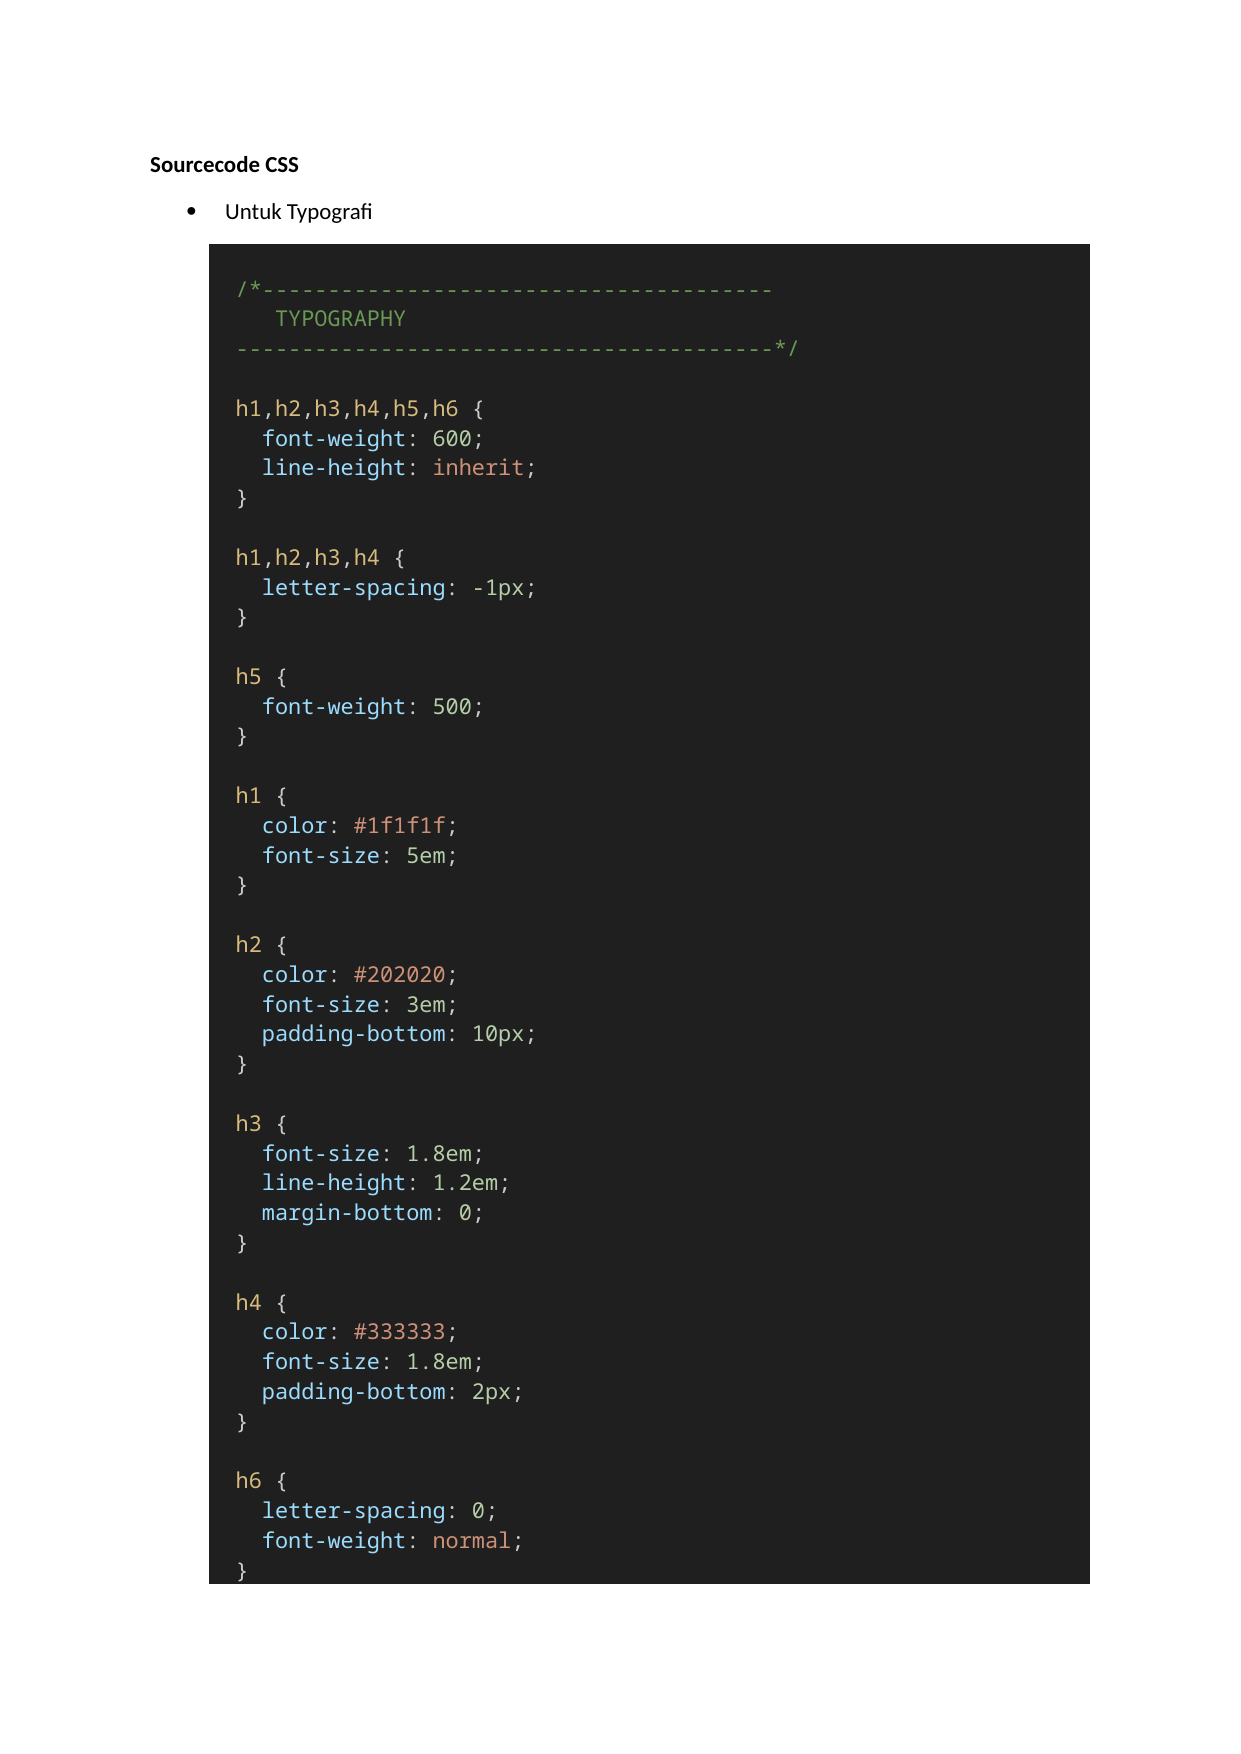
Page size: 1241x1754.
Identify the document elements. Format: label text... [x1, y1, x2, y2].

text h5 { [209, 661, 1090, 691]
text line-height: 1.2em; [209, 1167, 1090, 1197]
text } [209, 1554, 1090, 1584]
text h1 { [209, 780, 1090, 810]
text } [209, 1406, 1090, 1435]
text h6 { [209, 1465, 1090, 1495]
text TYPOGRAPHY [209, 303, 1090, 333]
text h2 { [209, 929, 1090, 959]
text -----------------------------------------*/ [209, 333, 1090, 363]
text font-weight: 600; [209, 422, 1090, 452]
text } [209, 1227, 1090, 1257]
text padding-bottom: 2px; [209, 1376, 1090, 1406]
text } [209, 601, 1090, 631]
text letter-spacing: 0; [209, 1495, 1090, 1525]
text } [209, 869, 1090, 899]
text h3 { [209, 1108, 1090, 1137]
text color: #202020; [209, 959, 1090, 988]
list Untuk Typografi [187, 197, 1090, 225]
text h4 { [209, 1286, 1090, 1316]
text padding-bottom: 10px; [209, 1018, 1090, 1048]
text } [209, 482, 1090, 512]
text font-weight: 500; [209, 691, 1090, 720]
text h1,h2,h3,h4 { [209, 542, 1090, 571]
text /*--------------------------------------- [209, 273, 1090, 303]
text font-size: 5em; [209, 839, 1090, 869]
text } [209, 1048, 1090, 1078]
text font-weight: normal; [209, 1525, 1090, 1554]
text margin-bottom: 0; [209, 1197, 1090, 1227]
text font-size: 1.8em; [209, 1346, 1090, 1376]
text color: #1f1f1f; [209, 810, 1090, 839]
text Sourcecode CSS [150, 150, 1090, 178]
text font-size: 1.8em; [209, 1137, 1090, 1167]
text h1,h2,h3,h4,h5,h6 { [209, 393, 1090, 422]
text } [209, 720, 1090, 750]
text line-height: inherit; [209, 452, 1090, 482]
text font-size: 3em; [209, 988, 1090, 1018]
text color: #333333; [209, 1316, 1090, 1346]
text letter-spacing: -1px; [209, 571, 1090, 601]
